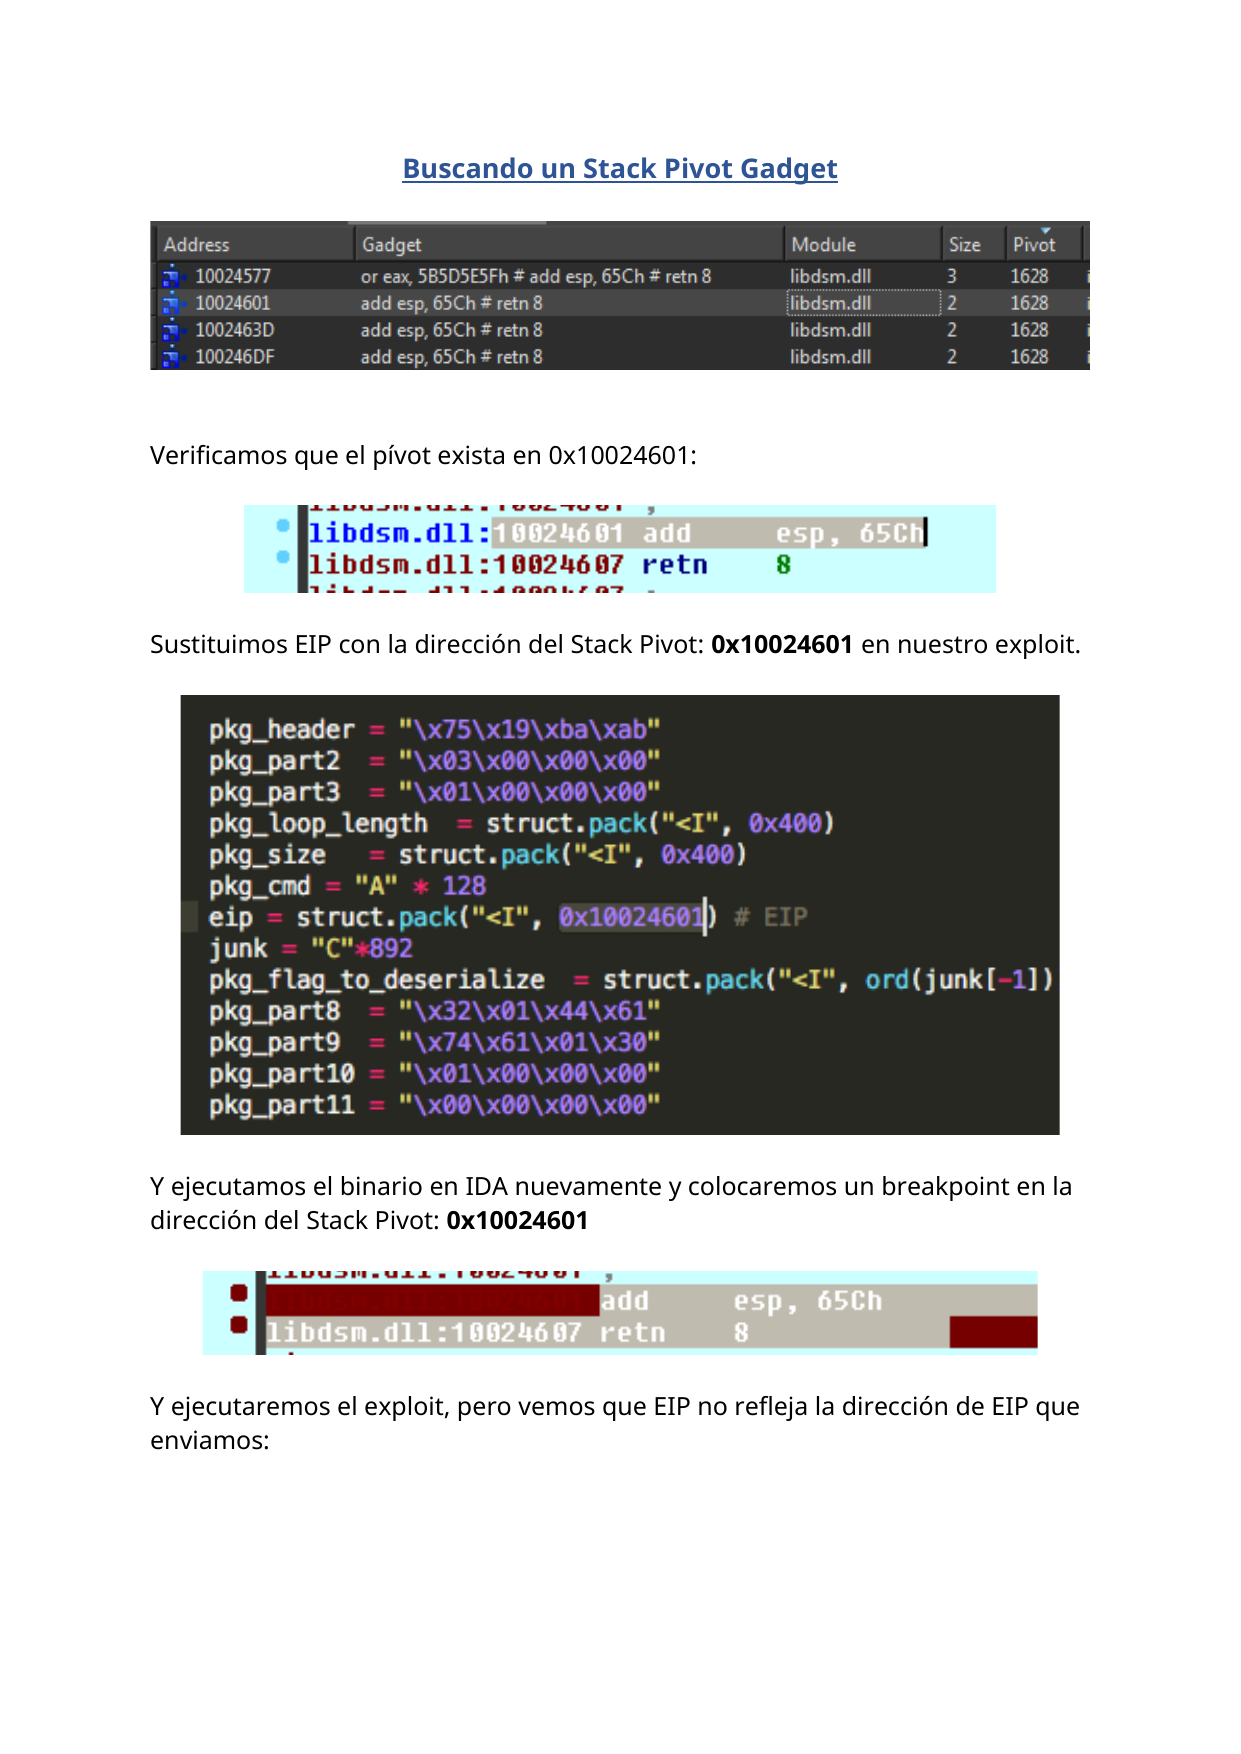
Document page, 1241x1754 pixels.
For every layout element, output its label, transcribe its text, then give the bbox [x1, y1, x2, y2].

picture [150, 221, 1090, 370]
picture [202, 1271, 1038, 1355]
text Y ejecutamos el binario en IDA nuevamente y colocaremos un breakpoint en la dirección del Stack Pivot: 0x10024601 [150, 1169, 1090, 1237]
picture [180, 695, 1060, 1135]
text Verificamos que el pívot exista en 0x10024601: [150, 437, 1090, 471]
picture [244, 505, 997, 593]
text Sustituimos EIP con la dirección del Stack Pivot: 0x10024601 en nuestro exploit. [150, 627, 1090, 661]
text Y ejecutaremos el exploit, pero vemos que EIP no refleja la dirección de EIP que enviamos: [150, 1388, 1090, 1456]
text Buscando un Stack Pivot Gadget [150, 150, 1090, 187]
